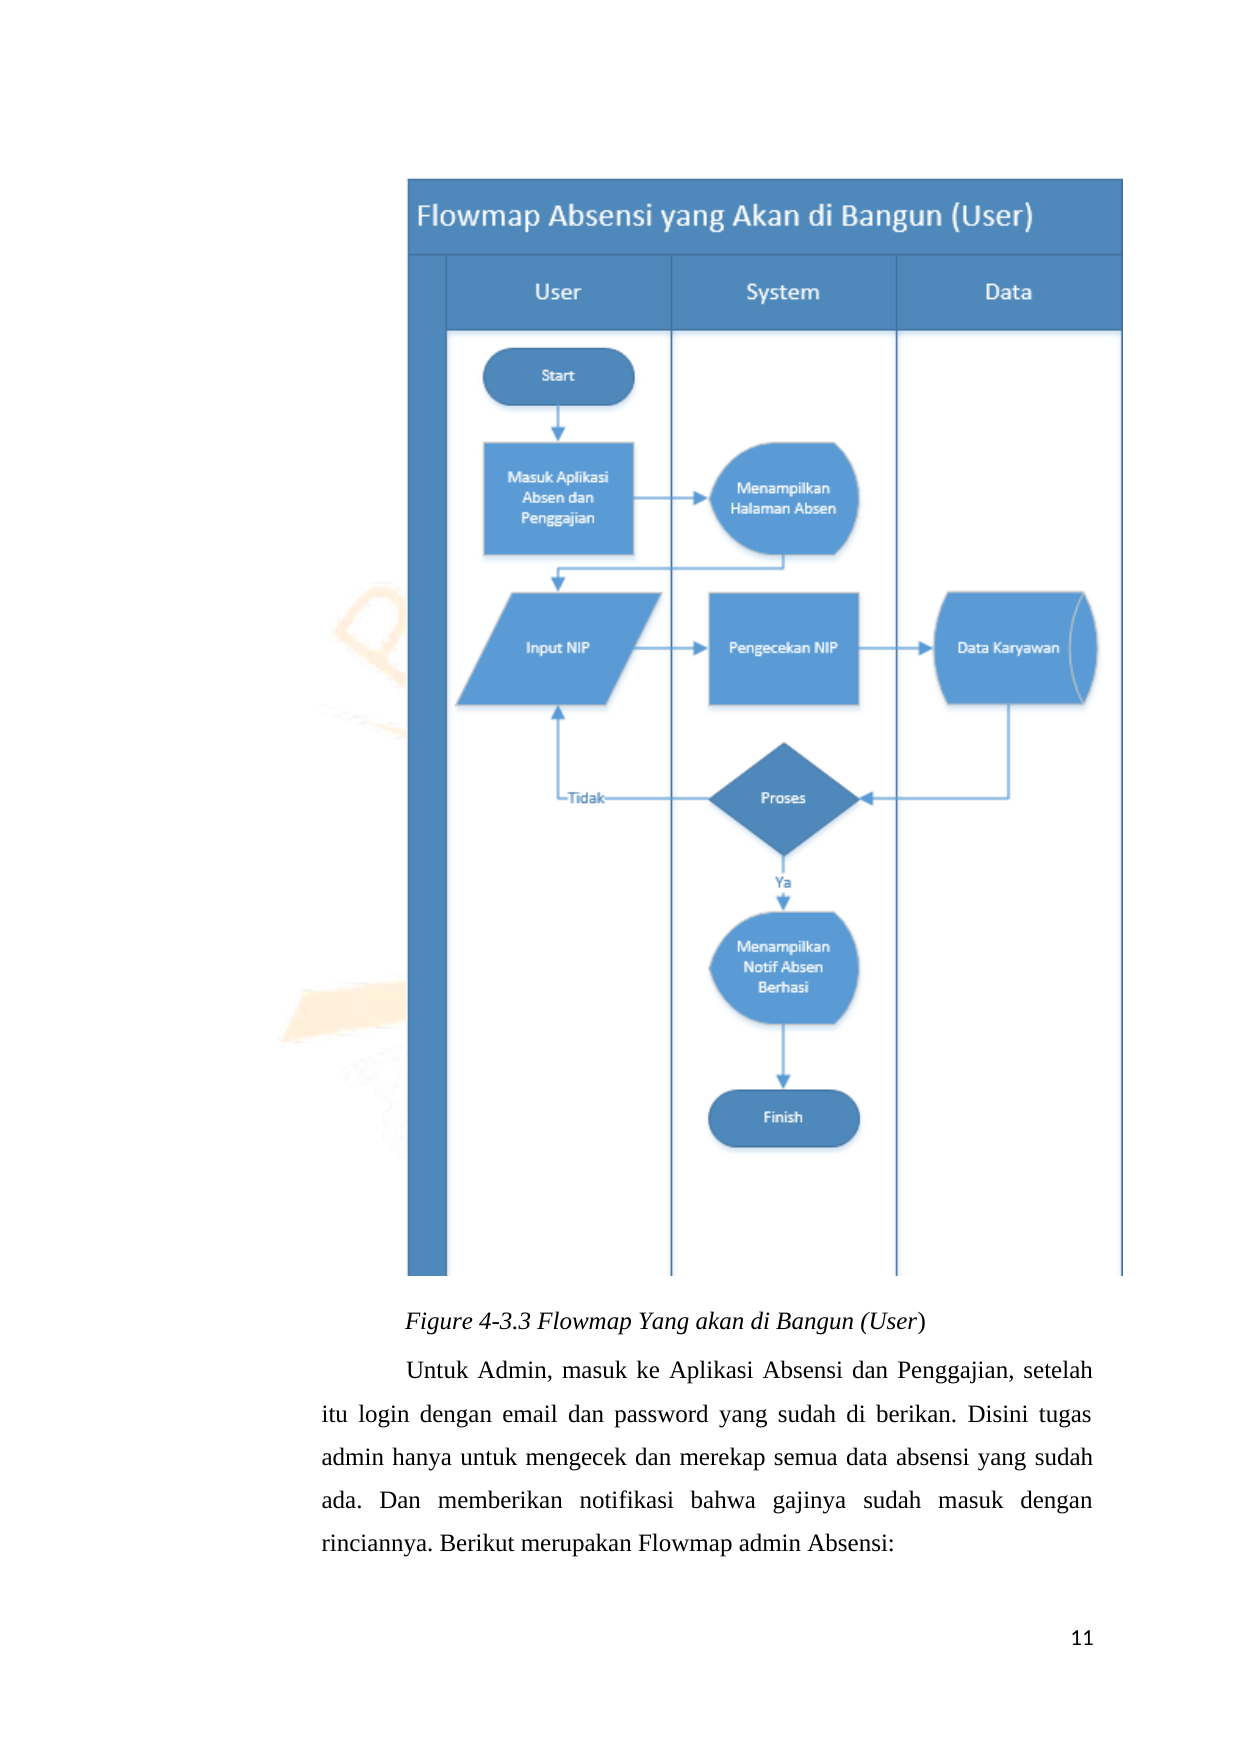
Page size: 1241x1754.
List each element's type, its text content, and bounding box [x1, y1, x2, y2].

picture [405, 177, 1123, 1276]
list Untuk Admin, masuk ke Aplikasi Absensi dan Penggajian, setelah itu login dengan email dan password yang sudah di berikan. Disini tugas admin hanya untuk mengecek dan merekap semua data absensi yang sudah ada. Dan memberikan notifikasi bahwa gajinya sudah masuk dengan rinciannya. Berikut merupakan Flowmap admin Absensi: [321, 1356, 1093, 1557]
text Figure 4-3.3 Flowmap Yang akan di Bangun (User) [237, 1306, 1093, 1335]
